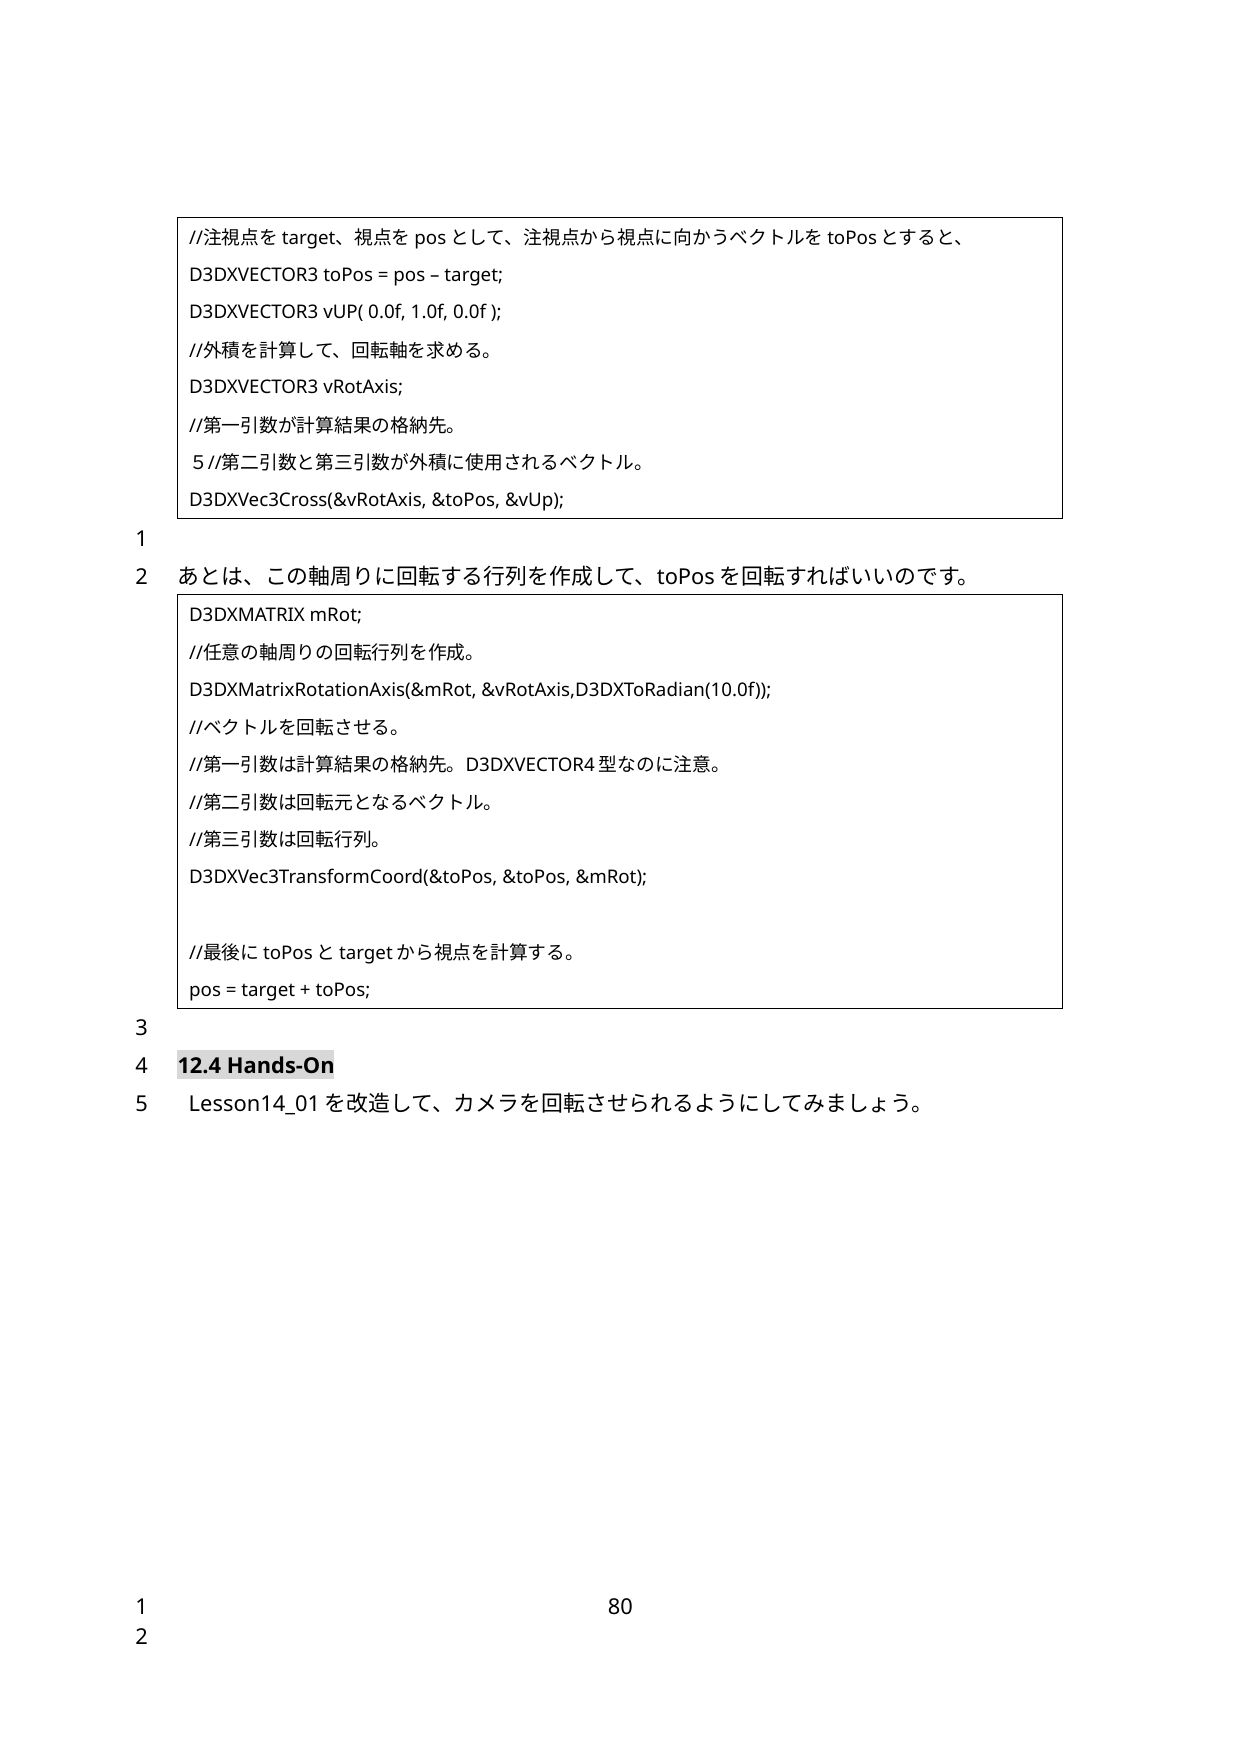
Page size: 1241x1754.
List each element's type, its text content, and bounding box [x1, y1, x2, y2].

text 12.4 Hands-On [177, 1046, 1063, 1083]
table_header D3DXMATRIX mRot; //任意の軸周りの回転行列を作成。 D3DXMatrixRotationAxis(&mRot, &vRotAxis,D3DXToRadian(10.0f)); //ベクトルを回転させる。 //第一引数は計算結果の格納先。D3DXVECTOR4型なのに注意。 //第二引数は回転元となるベクトル。 //第三引数は回転行列。 D3DXVec3TransformCoord(&toPos, &toPos, &mRot); //最後にtoPosとtargetから視点を計算する。 pos = target + toPos; [178, 595, 1062, 1007]
text Lesson14_01を改造して、カメラを回転させられるようにしてみましょう。 [177, 1083, 1063, 1121]
text あとは、この軸周りに回転する行列を作成して、toPosを回転すればいいのです。 [177, 556, 1063, 594]
table_header //注視点をtarget、視点をposとして、注視点から視点に向かうベクトルをtoPosとすると、 D3DXVECTOR3 toPos = pos – target; D3DXVECTOR3 vUP( 0.0f, 1.0f, 0.0f ); //外積を計算して、回転軸を求める。 D3DXVECTOR3 vRotAxis; //第一引数が計算結果の格納先。 ５//第二引数と第三引数が外積に使用されるベクトル。 D3DXVec3Cross(&vRotAxis, &toPos, &vUp); [178, 218, 1062, 518]
